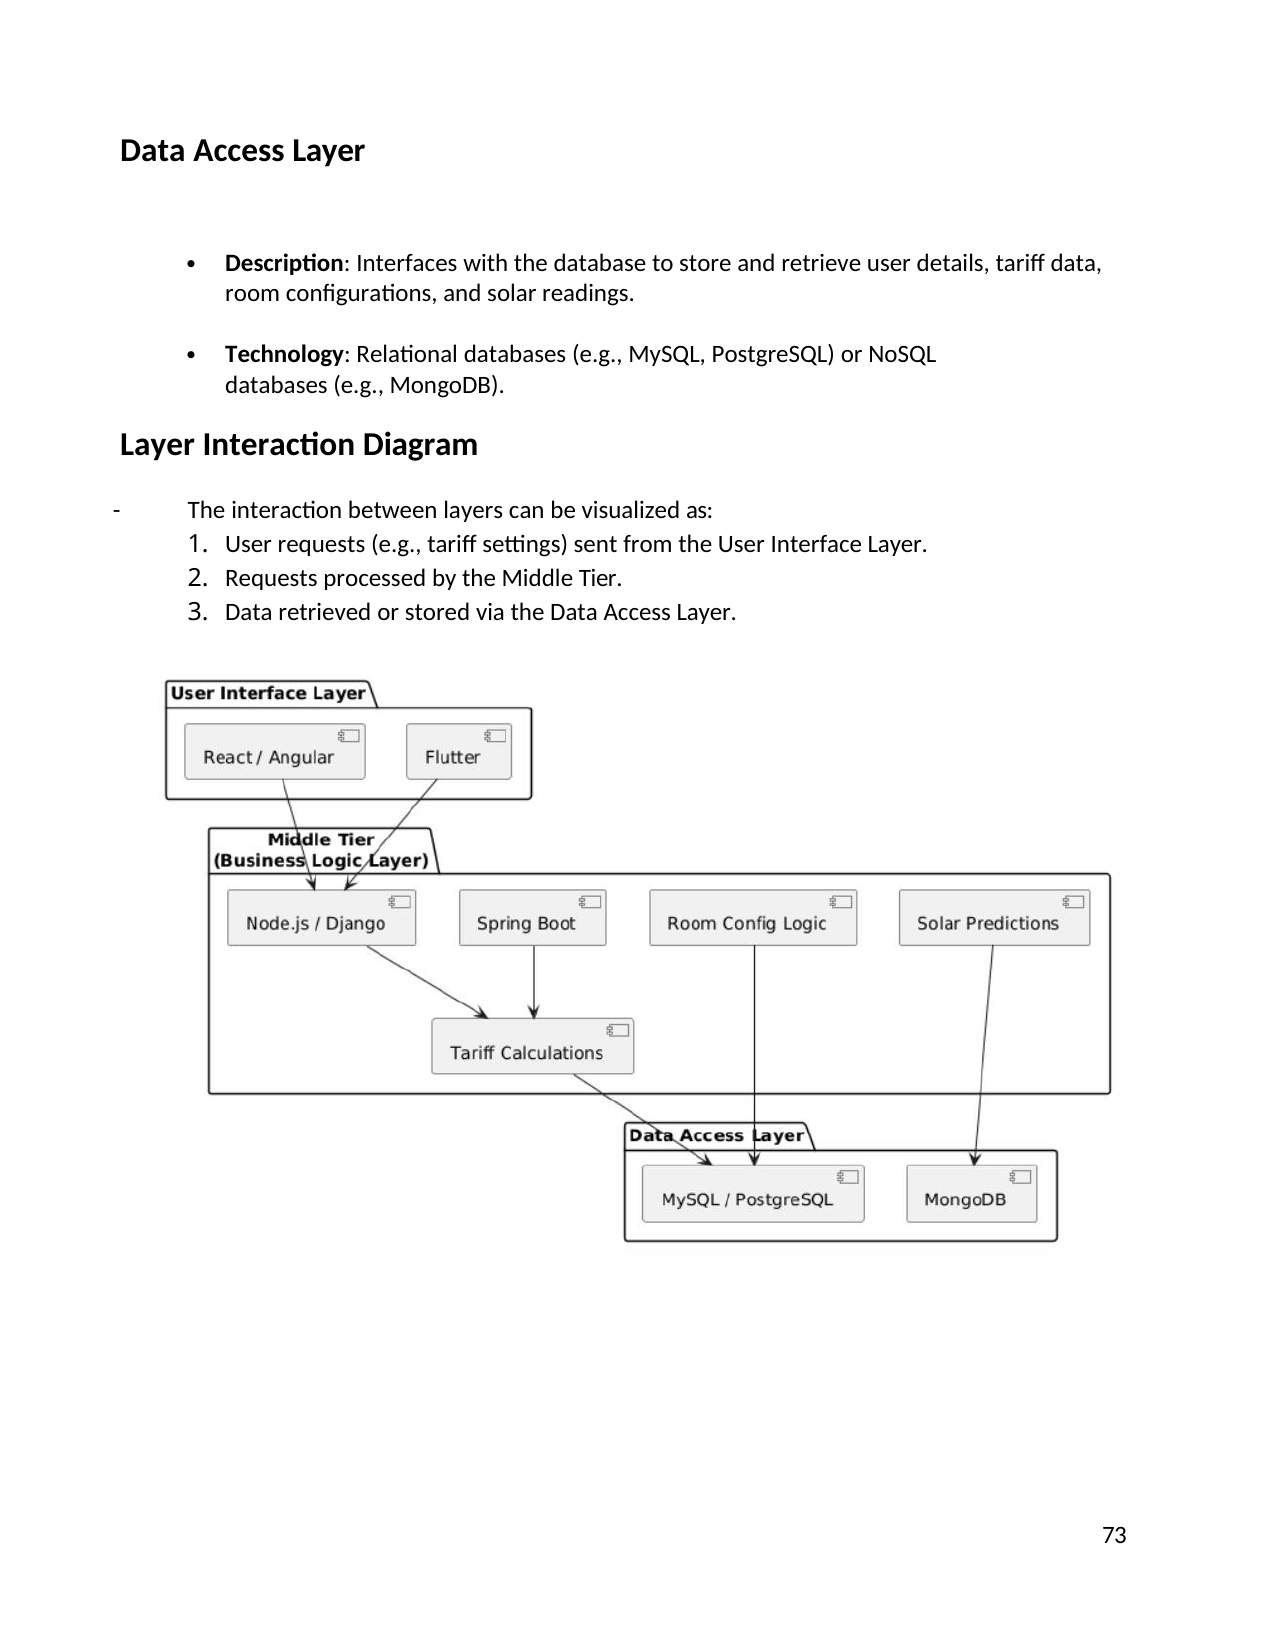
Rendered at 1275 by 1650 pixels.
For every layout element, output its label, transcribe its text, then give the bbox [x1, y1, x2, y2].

list Description: Interfaces with the database to store and retrieve user details, tariff data, room configurations, and solar readings. [187, 247, 1116, 308]
list Technology: Relational databases (e.g., MySQL, PostgreSQL) or NoSQL databases (e.g., MongoDB). [187, 338, 1044, 399]
subtitle Data Access Layer [120, 129, 1206, 170]
text - The interaction between layers can be visualized as: [113, 495, 1275, 525]
list User requests (e.g., tariff settings) sent from the User Interface Layer. [187, 525, 1275, 559]
list Requests processed by the Middle Tier. [187, 559, 1275, 593]
picture [157, 675, 1172, 1264]
subtitle Layer Interaction Diagram [120, 423, 1206, 464]
list Data retrieved or stored via the Data Access Layer. [187, 593, 1275, 627]
